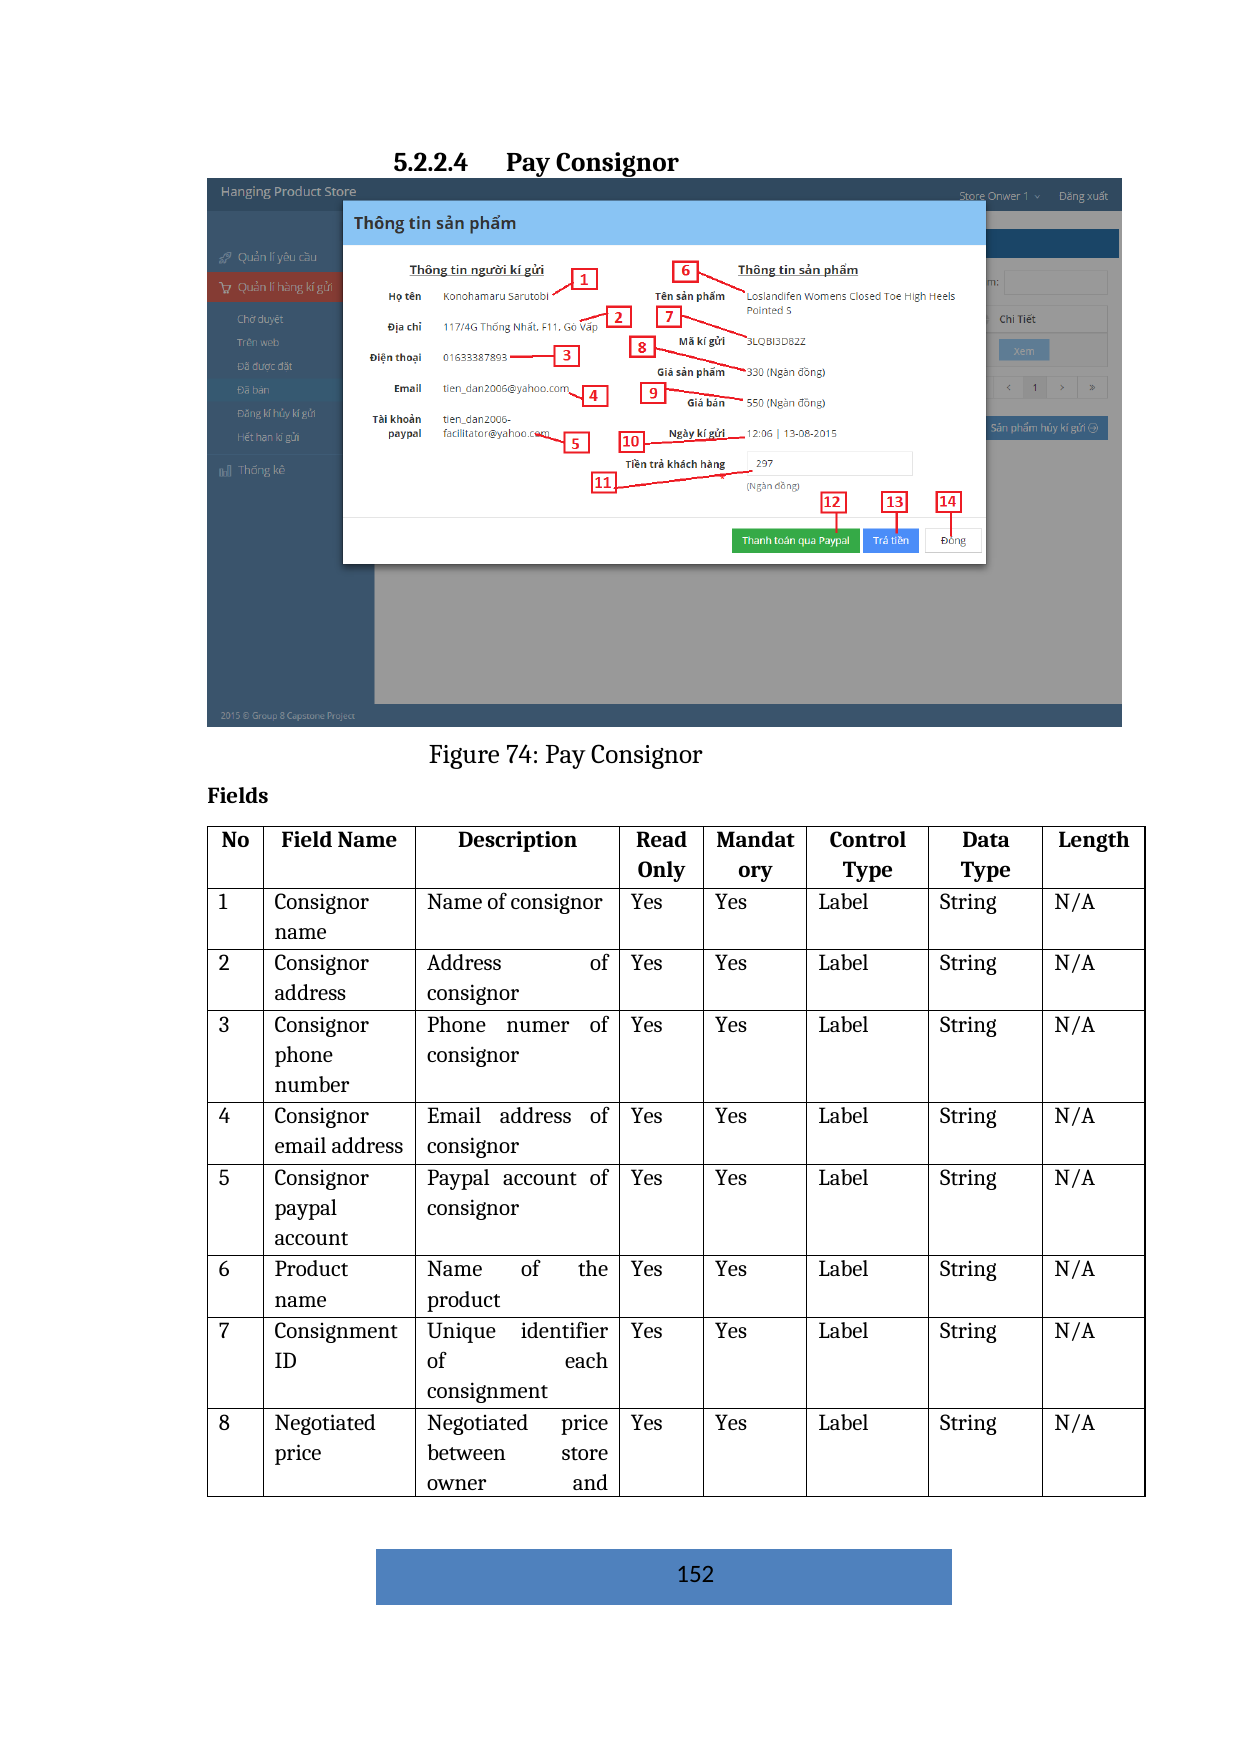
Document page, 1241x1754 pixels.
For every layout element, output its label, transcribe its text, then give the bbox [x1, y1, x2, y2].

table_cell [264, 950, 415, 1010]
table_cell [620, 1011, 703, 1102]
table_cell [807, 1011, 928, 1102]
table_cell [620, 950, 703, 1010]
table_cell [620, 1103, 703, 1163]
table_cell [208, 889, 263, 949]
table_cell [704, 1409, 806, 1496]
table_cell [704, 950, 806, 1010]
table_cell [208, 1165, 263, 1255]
subtitle Pay Consignor [393, 147, 1122, 178]
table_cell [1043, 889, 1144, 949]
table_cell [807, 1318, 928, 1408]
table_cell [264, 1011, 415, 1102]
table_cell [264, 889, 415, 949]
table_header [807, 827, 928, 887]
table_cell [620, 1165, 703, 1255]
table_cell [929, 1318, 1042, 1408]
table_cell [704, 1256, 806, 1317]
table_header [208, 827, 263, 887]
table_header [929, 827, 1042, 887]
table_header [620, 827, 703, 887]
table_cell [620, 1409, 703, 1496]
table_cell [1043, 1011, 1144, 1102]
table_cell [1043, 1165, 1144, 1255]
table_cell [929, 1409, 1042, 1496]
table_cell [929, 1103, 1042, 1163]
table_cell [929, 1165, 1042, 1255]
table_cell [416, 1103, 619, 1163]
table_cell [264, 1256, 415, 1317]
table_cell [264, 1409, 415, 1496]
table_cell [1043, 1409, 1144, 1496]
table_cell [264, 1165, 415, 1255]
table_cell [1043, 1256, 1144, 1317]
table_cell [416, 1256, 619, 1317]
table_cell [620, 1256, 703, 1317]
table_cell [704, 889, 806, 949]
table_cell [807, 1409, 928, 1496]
text Fields [207, 783, 1122, 809]
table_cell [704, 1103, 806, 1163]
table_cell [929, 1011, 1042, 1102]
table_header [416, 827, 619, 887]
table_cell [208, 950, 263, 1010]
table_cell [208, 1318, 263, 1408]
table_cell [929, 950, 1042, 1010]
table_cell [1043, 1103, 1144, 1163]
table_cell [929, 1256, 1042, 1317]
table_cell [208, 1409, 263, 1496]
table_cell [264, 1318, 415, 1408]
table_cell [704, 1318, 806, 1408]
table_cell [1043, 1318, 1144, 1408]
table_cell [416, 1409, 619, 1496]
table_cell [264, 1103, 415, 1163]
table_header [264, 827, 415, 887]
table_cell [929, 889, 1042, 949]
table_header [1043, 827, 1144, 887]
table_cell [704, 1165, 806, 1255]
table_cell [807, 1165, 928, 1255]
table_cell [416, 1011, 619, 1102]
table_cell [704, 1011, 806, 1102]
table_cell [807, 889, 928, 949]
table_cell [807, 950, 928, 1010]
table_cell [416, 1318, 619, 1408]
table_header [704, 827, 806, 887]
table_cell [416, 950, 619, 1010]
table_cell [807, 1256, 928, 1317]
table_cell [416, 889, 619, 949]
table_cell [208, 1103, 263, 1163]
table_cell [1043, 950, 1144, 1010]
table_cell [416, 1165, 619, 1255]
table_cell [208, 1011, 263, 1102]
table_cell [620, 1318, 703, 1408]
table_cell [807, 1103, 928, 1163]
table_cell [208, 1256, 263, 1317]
picture [207, 178, 1122, 727]
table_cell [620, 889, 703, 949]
